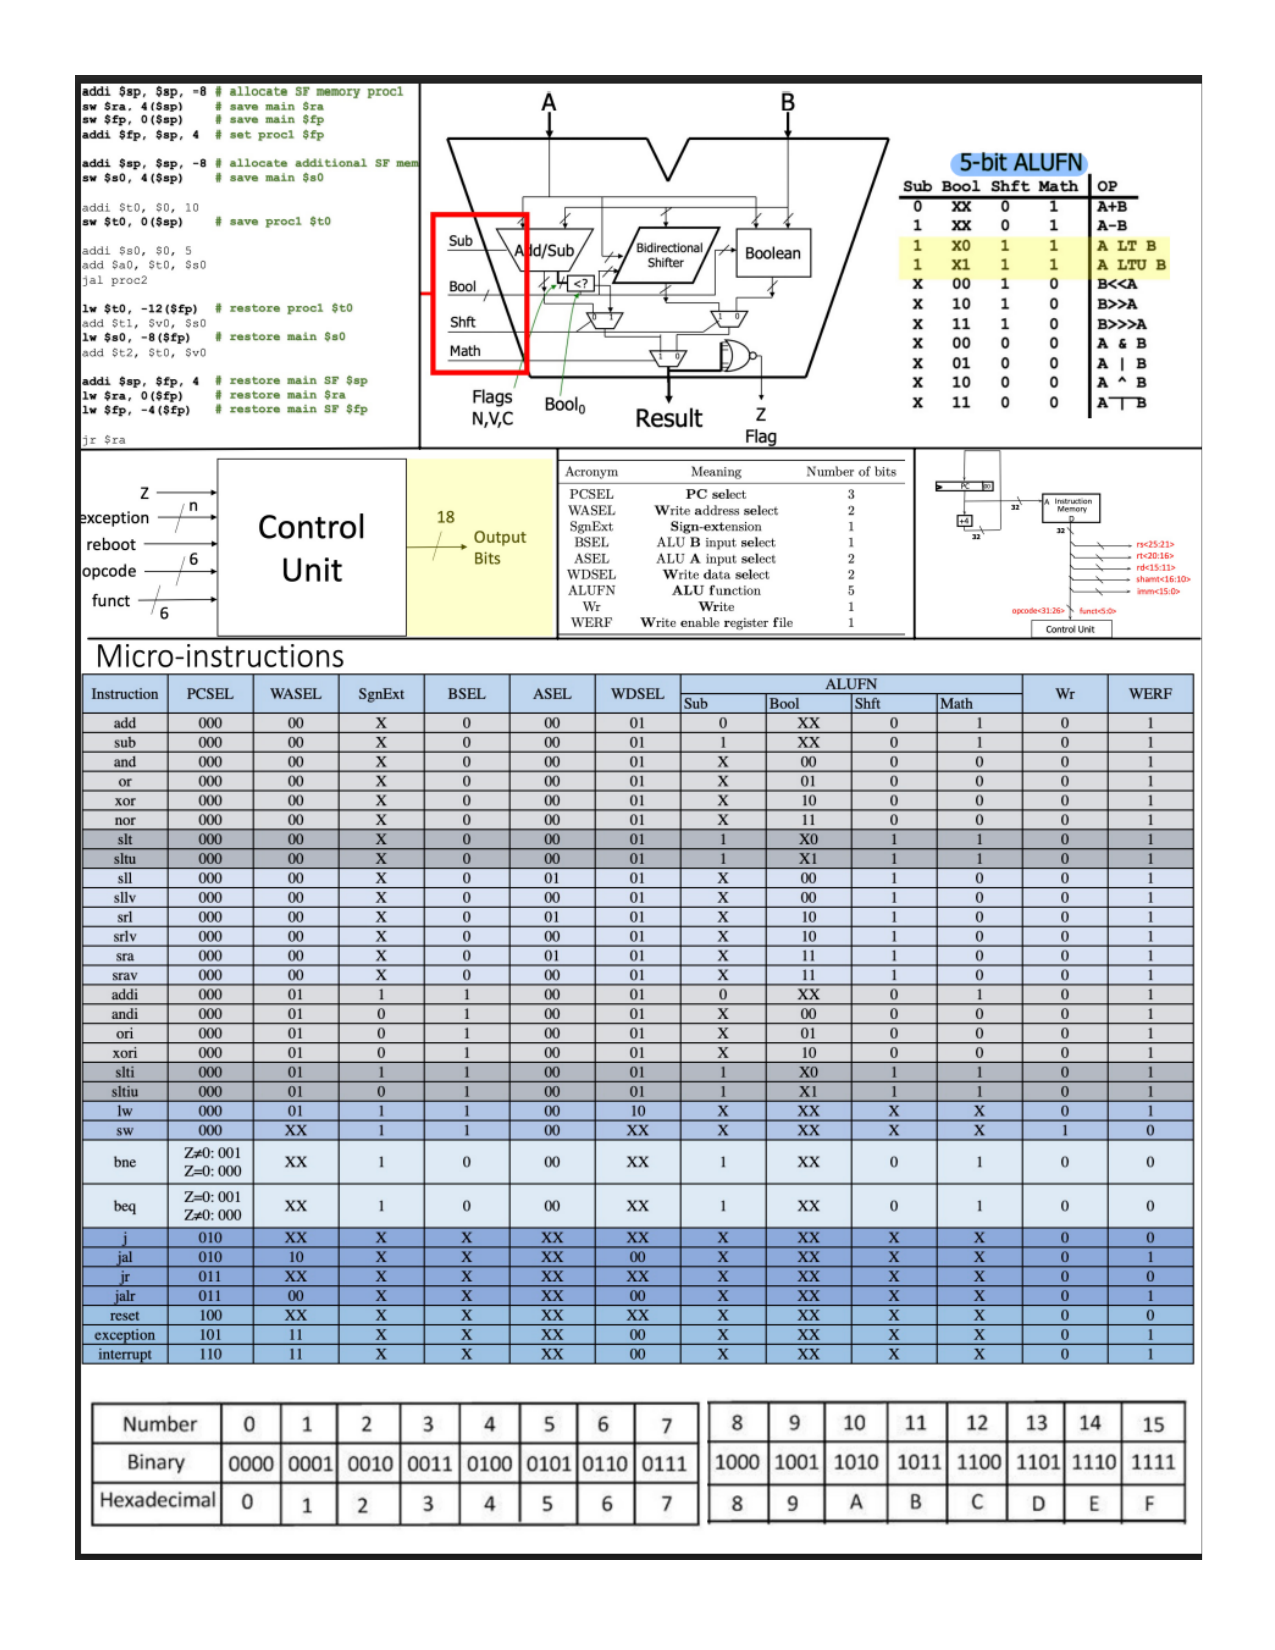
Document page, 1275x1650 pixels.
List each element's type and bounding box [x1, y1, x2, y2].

picture [75, 75, 1203, 1560]
